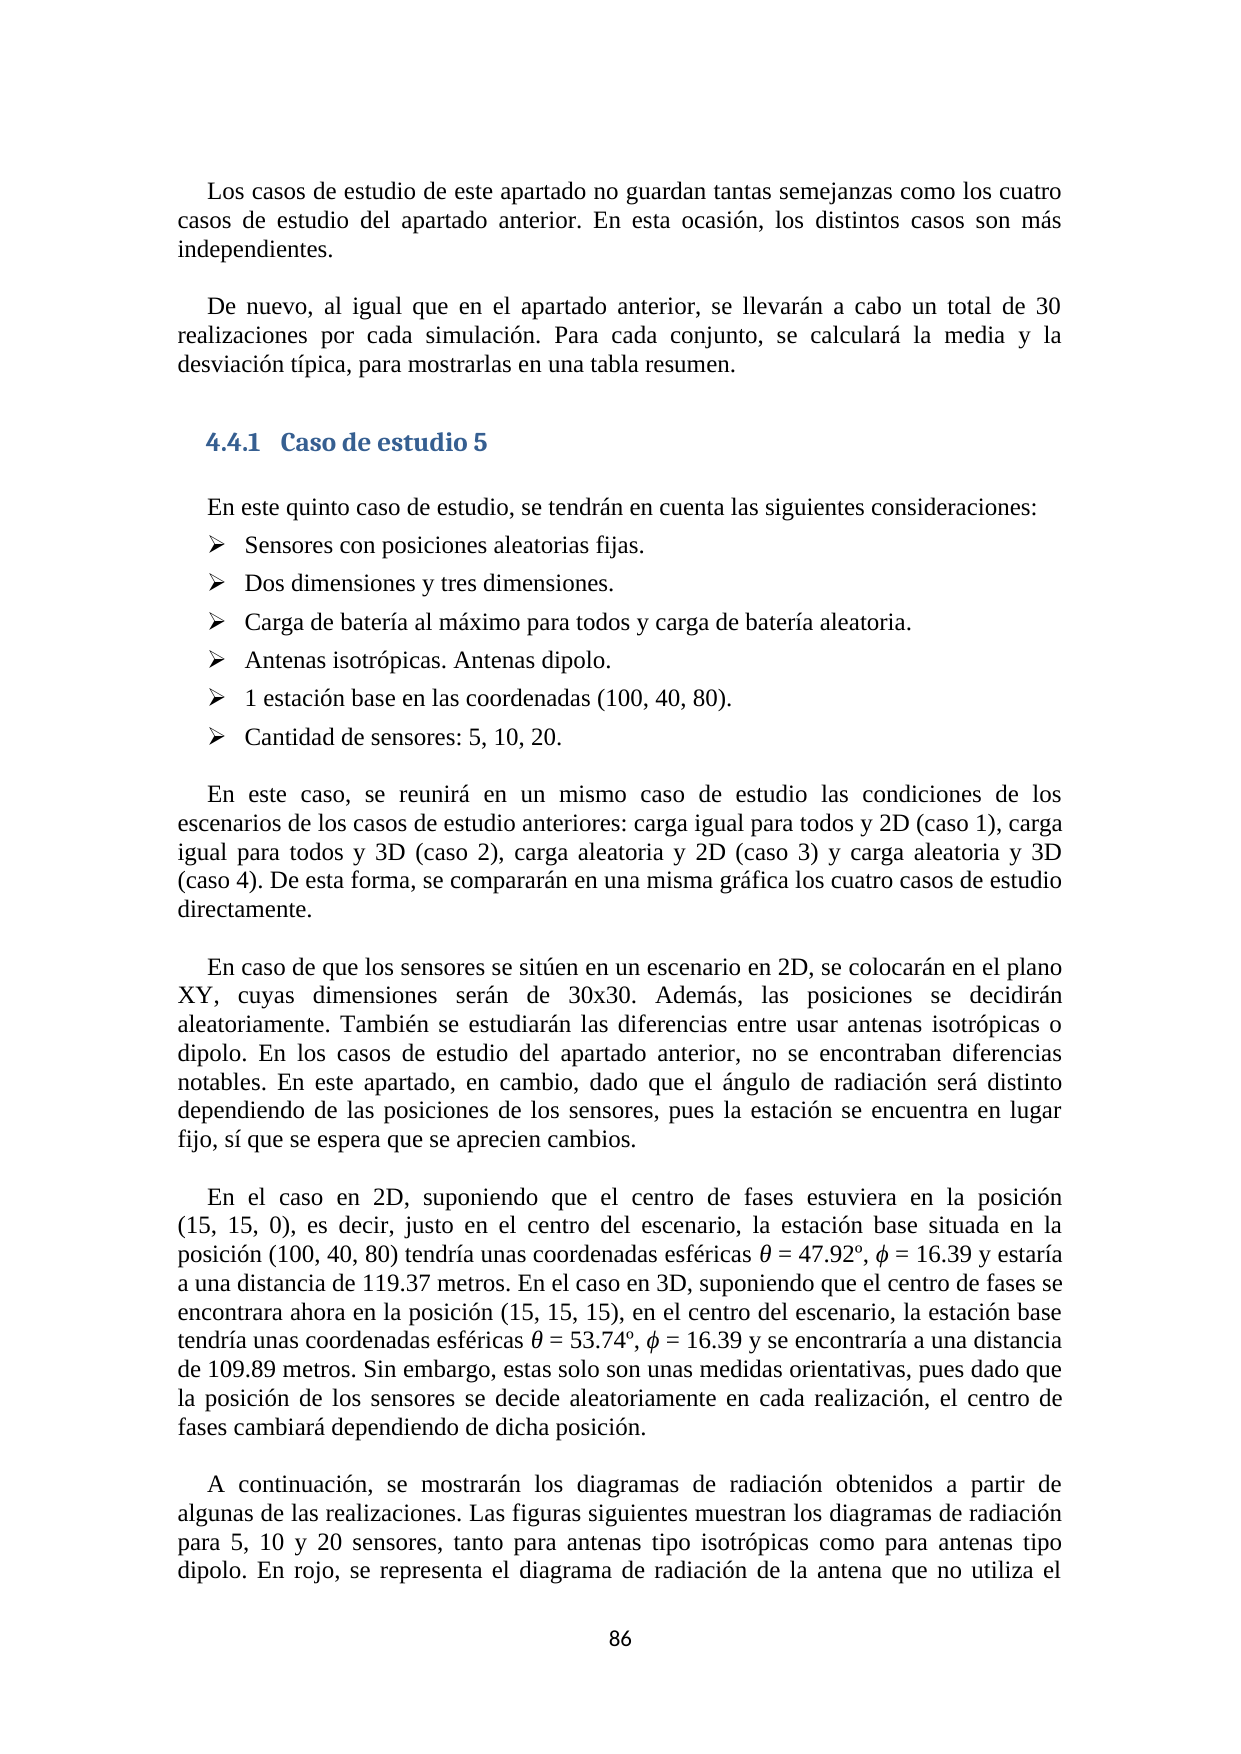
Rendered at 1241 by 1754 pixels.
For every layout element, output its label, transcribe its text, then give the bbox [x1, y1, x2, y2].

text En este quinto caso de estudio, se tendrán en cuenta las siguientes consideraciones: [177, 492, 1063, 520]
text Los casos de estudio de este apartado no guardan tantas semejanzas como los cuatro casos de estudio del apartado anterior. En esta ocasión, los distintos casos son más independientes. [177, 176, 1063, 263]
text En el caso en 2D, suponiendo que el centro de fases estuviera en la posición (15, 15, 0), es decir, justo en el centro del escenario, la estación base situada en la posición (100, 40, 80) tendría unas coordenadas esféricas θ = 47.92º, ϕ = 16.39 y estaría a una distancia de 119.37 metros. En el caso en 3D, suponiendo que el centro de fases se encontrara ahora en la posición (15, 15, 15), en el centro del escenario, la estación base tendría unas coordenadas esféricas θ = 53.74º, ϕ = 16.39 y se encontraría a una distancia de 109.89 metros. Sin embargo, estas solo son unas medidas orientativas, pues dado que la posición de los sensores se decide aleatoriamente en cada realización, el centro de fases cambiará dependiendo de dicha posición. [177, 1182, 1063, 1440]
list 1 estación base en las coordenadas (100, 40, 80). [207, 683, 1063, 712]
text De nuevo, al igual que en el apartado anterior, se llevarán a cabo un total de 30 realizaciones por cada simulación. Para cada conjunto, se calculará la media y la desviación típica, para mostrarlas en una tabla resumen. [177, 291, 1063, 378]
list Carga de batería al máximo para todos y carga de batería aleatoria. [207, 607, 1063, 635]
list Cantidad de sensores: 5, 10, 20. [207, 722, 1063, 750]
text En caso de que los sensores se sitúen en un escenario en 2D, se colocarán en el plano XY, cuyas dimensiones serán de 30x30. Además, las posiciones se decidirán aleatoriamente. También se estudiarán las diferencias entre usar antenas isotrópicas o dipolo. En los casos de estudio del apartado anterior, no se encontraban diferencias notables. En este apartado, en cambio, dado que el ángulo de radiación será distinto dependiendo de las posiciones de los sensores, pues la estación se encuentra en lugar fijo, sí que se espera que se aprecien cambios. [177, 952, 1063, 1153]
text En este caso, se reunirá en un mismo caso de estudio las condiciones de los escenarios de los casos de estudio anteriores: carga igual para todos y 2D (caso 1), carga igual para todos y 3D (caso 2), carga aleatoria y 2D (caso 3) y carga aleatoria y 3D (caso 4). De esta forma, se compararán en una misma gráfica los cuatro casos de estudio directamente. [177, 779, 1063, 923]
list Dos dimensiones y tres dimensiones. [207, 568, 1063, 597]
list Sensores con posiciones aleatorias fijas. [207, 530, 1063, 559]
list Antenas isotrópicas. Antenas dipolo. [207, 645, 1063, 674]
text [177, 1469, 1063, 1584]
subtitle Caso de estudio 5 [206, 427, 1063, 458]
